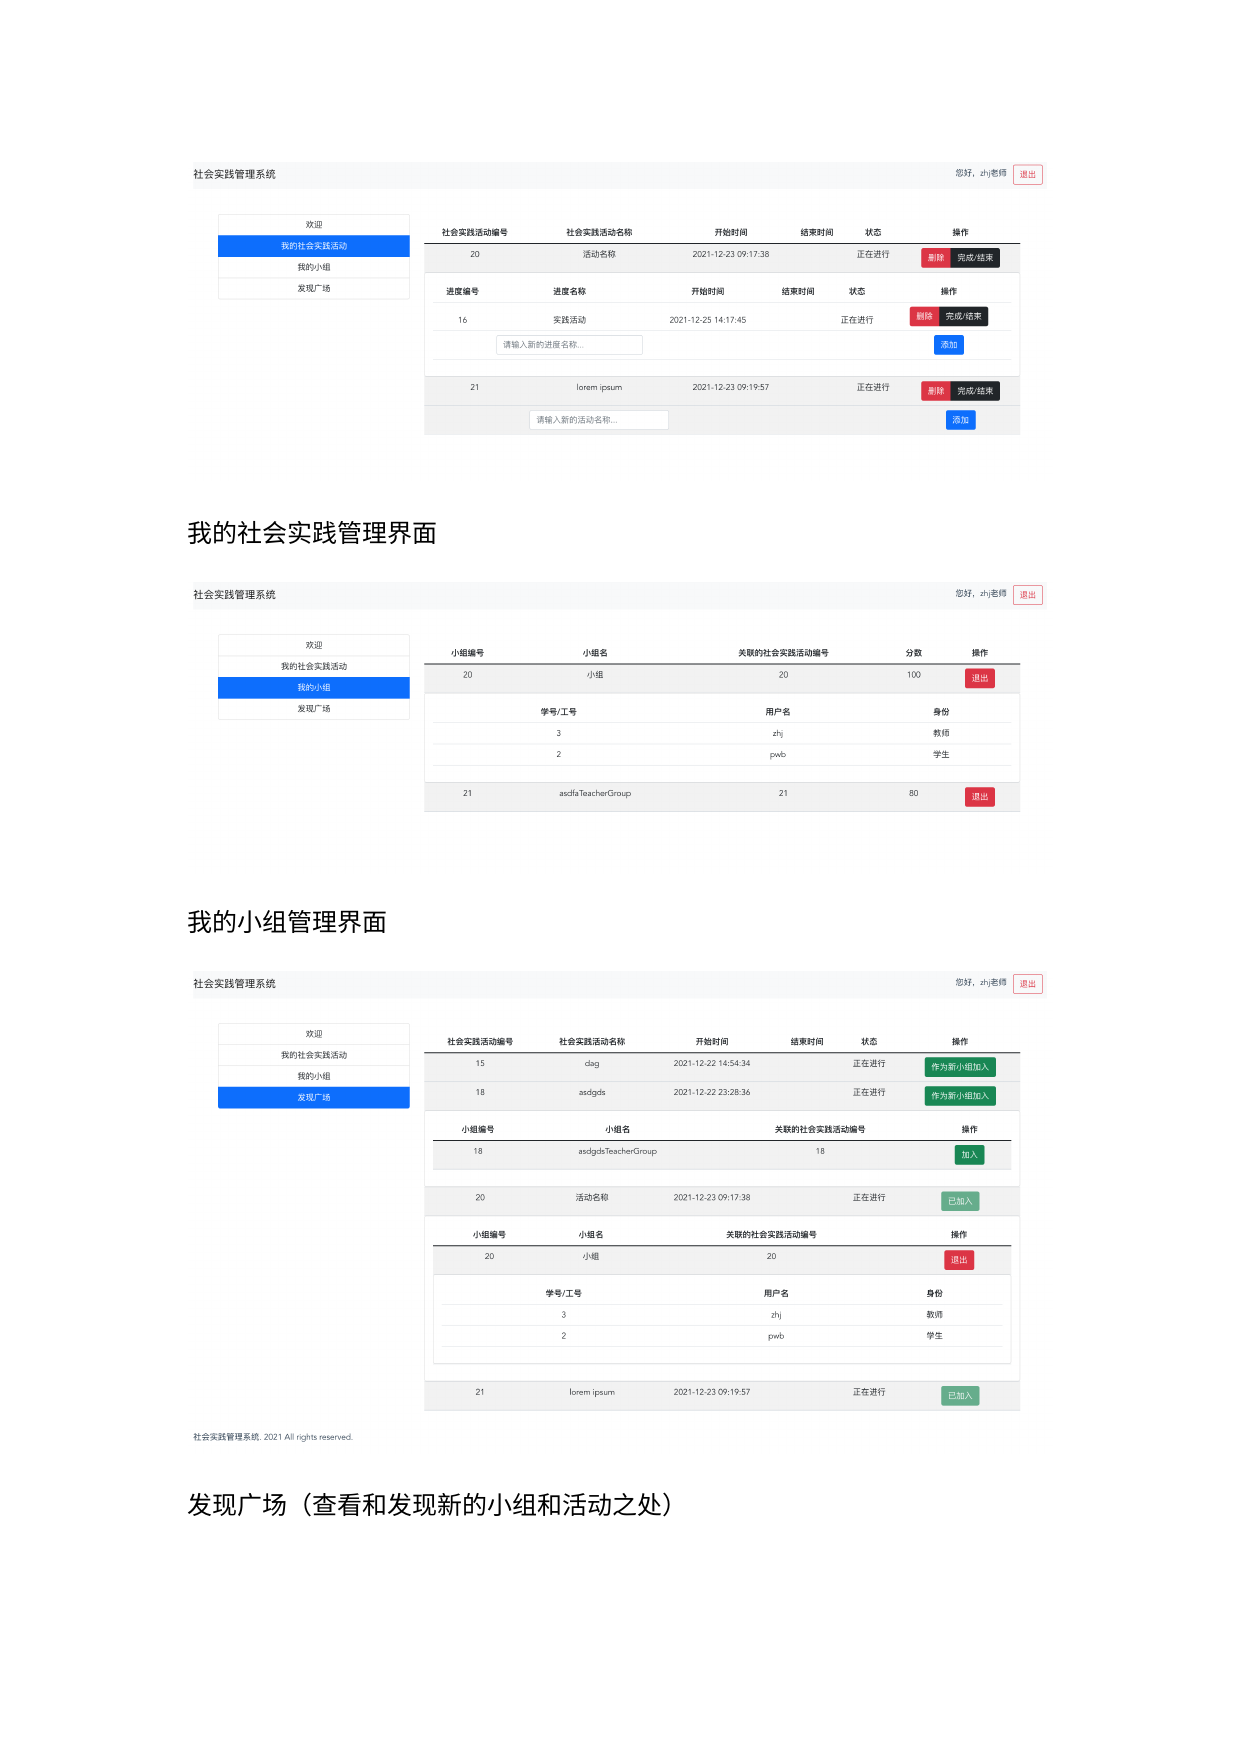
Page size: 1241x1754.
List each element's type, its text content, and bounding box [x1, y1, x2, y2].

text 发现广场（查看和发现新的小组和活动之处） [187, 1471, 1053, 1536]
text 我的社会实践管理界面 [187, 499, 1053, 564]
picture [187, 971, 1053, 1454]
picture [187, 162, 1053, 481]
picture [187, 582, 1053, 874]
text 我的小组管理界面 [187, 888, 1053, 953]
